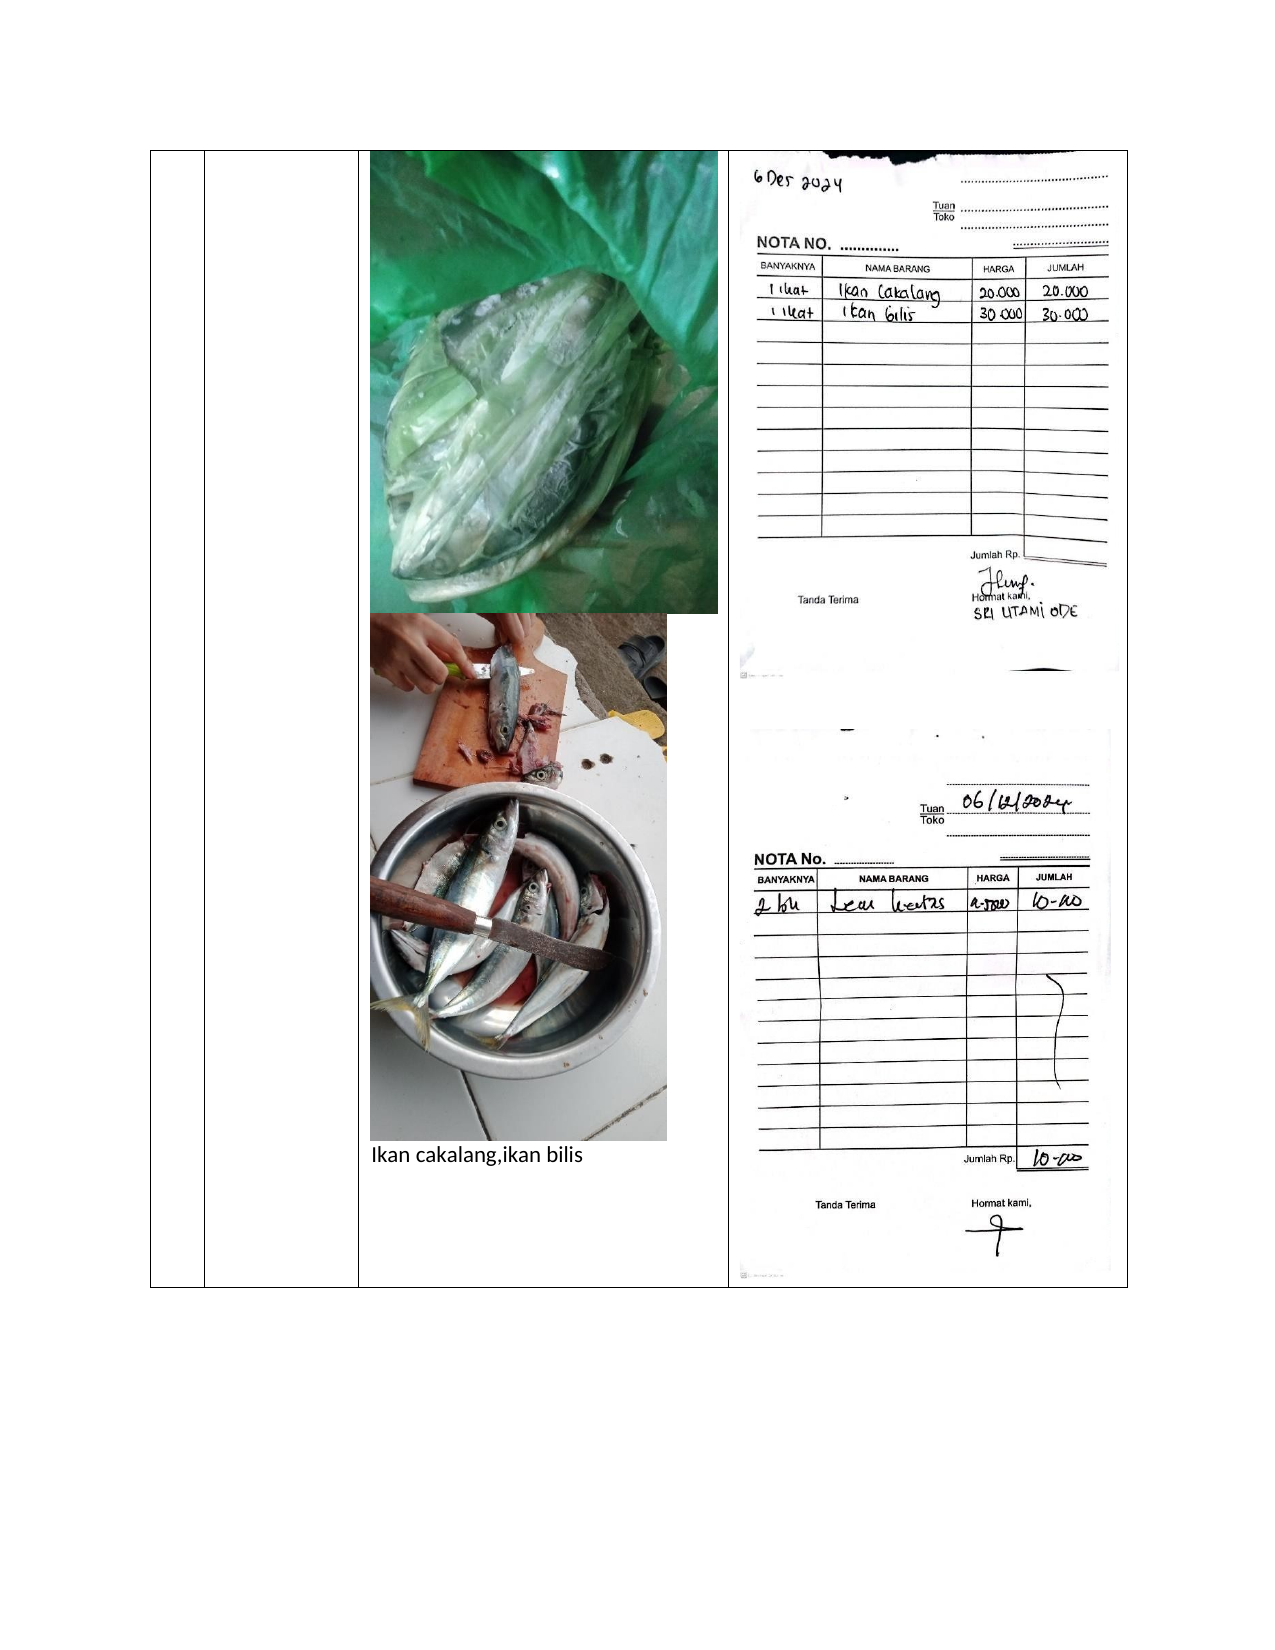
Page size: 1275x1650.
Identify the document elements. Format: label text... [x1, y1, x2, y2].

table_header Ikan cakalang,ikan bilis [359, 151, 728, 1287]
picture [739, 729, 1111, 1279]
table_header [205, 151, 358, 1287]
picture [739, 151, 1120, 679]
table_header [729, 151, 1127, 1287]
table_header [151, 151, 204, 1287]
